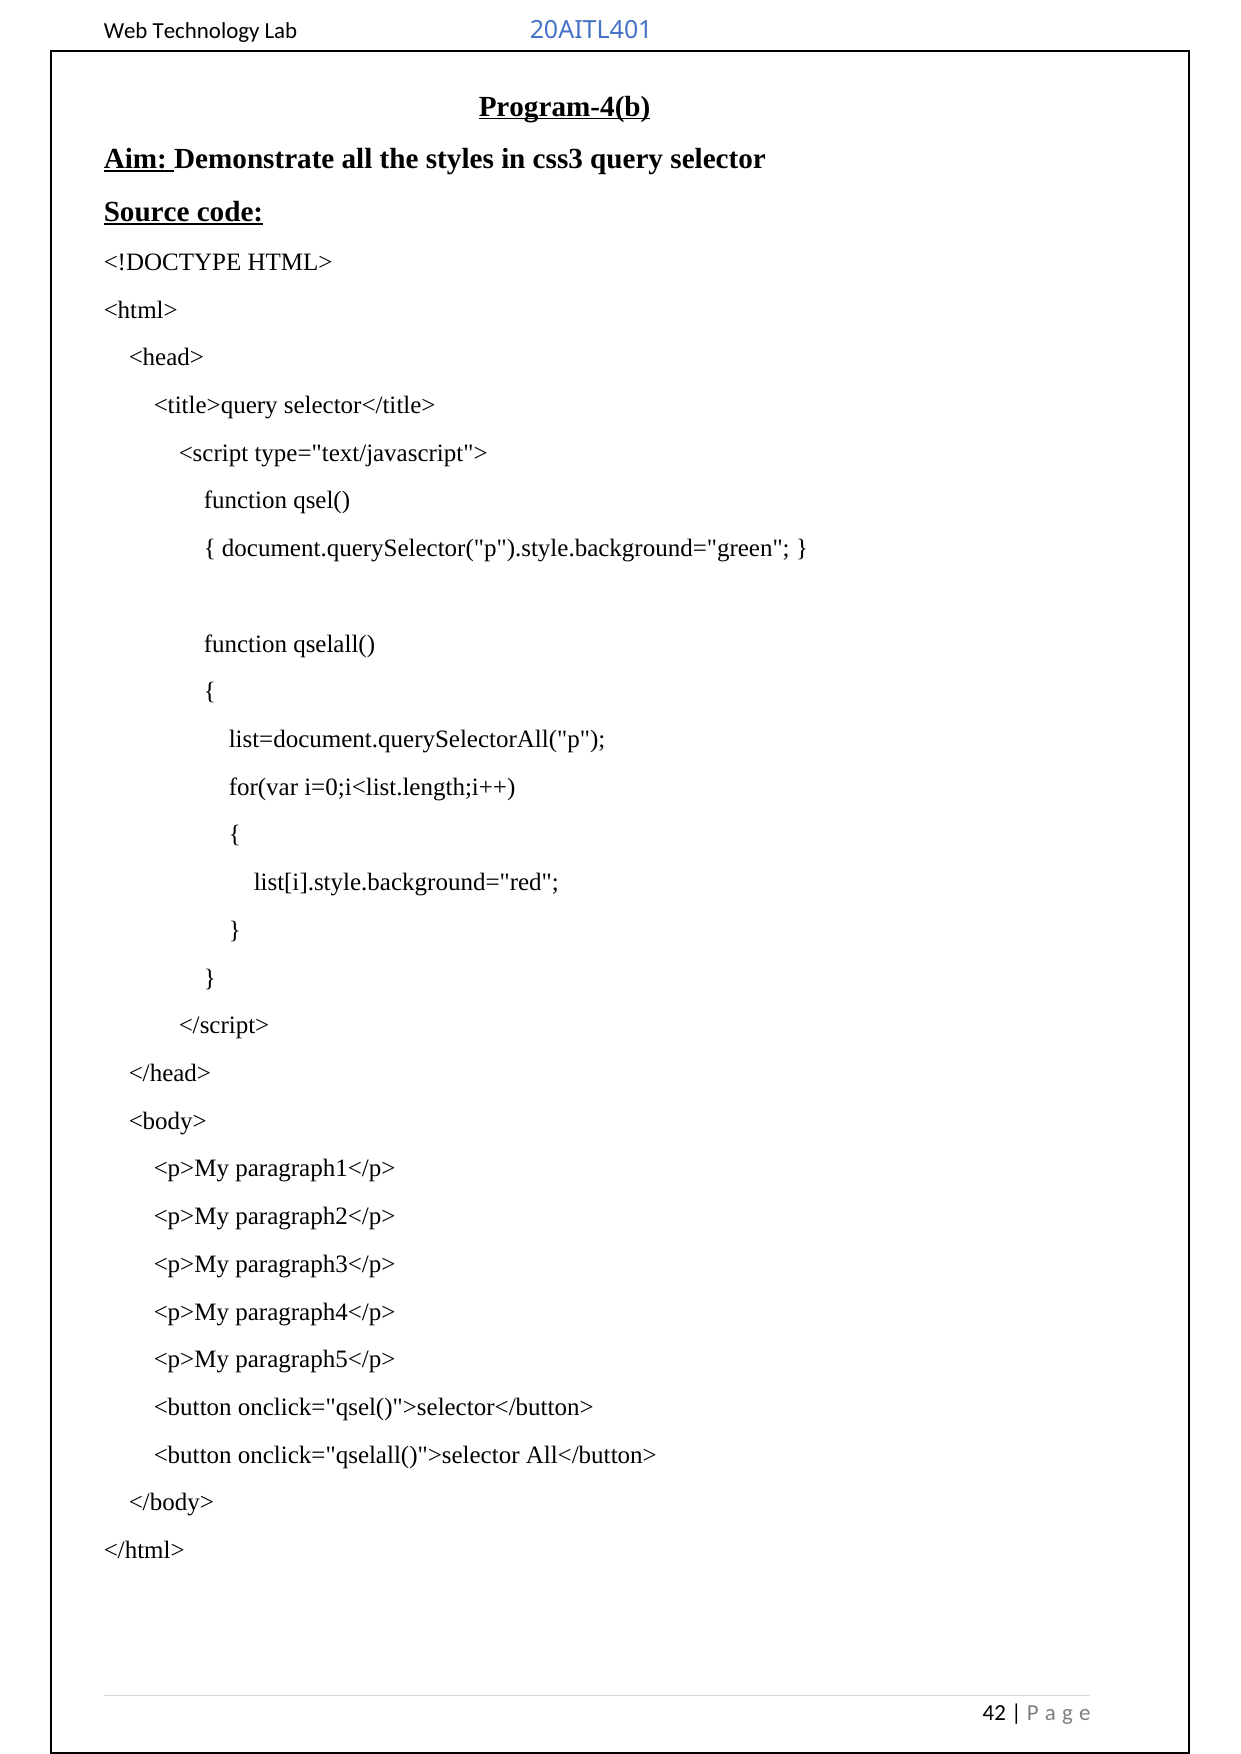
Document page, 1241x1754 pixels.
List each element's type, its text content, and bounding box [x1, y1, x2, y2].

text for(var i=0;i<list.length;i++) [74, 772, 1090, 801]
text <p>My paragraph2</p> [74, 1201, 1090, 1230]
text </script> [74, 1010, 1090, 1039]
text <script type="text/javascript"> [74, 438, 1090, 467]
text } [74, 963, 1090, 991]
text </body> [74, 1487, 1090, 1516]
text { [74, 676, 1090, 705]
text </html> [74, 1535, 1090, 1564]
text list[i].style.background="red"; [74, 867, 1090, 896]
text <p>My paragraph1</p> [74, 1153, 1090, 1182]
text <p>My paragraph4</p> [74, 1297, 1090, 1325]
text <html> [74, 295, 1090, 323]
text <title>query selector</title> [74, 390, 1090, 419]
text { [74, 819, 1090, 848]
text <button onclick="qsel()">selector</button> [74, 1392, 1090, 1421]
text <head> [74, 342, 1090, 371]
text function qsel() [74, 486, 1090, 514]
text <p>My paragraph5</p> [74, 1344, 1090, 1373]
text list=document.querySelectorAll("p"); [74, 724, 1090, 753]
text <!DOCTYPE HTML> [74, 247, 1090, 276]
text <body> [74, 1106, 1090, 1134]
text <p>My paragraph3</p> [74, 1249, 1090, 1278]
text Source code: [74, 194, 1090, 228]
text } [74, 915, 1090, 944]
text Program-4(b) [374, 89, 1090, 122]
text Aim: Demonstrate all the styles in css3 query selector [74, 141, 1090, 175]
text { document.querySelector("p").style.background="green"; } [74, 533, 1090, 562]
text function qselall() [74, 629, 1090, 657]
text </head> [74, 1058, 1090, 1087]
text <button onclick="qselall()">selector All</button> [74, 1440, 1090, 1468]
